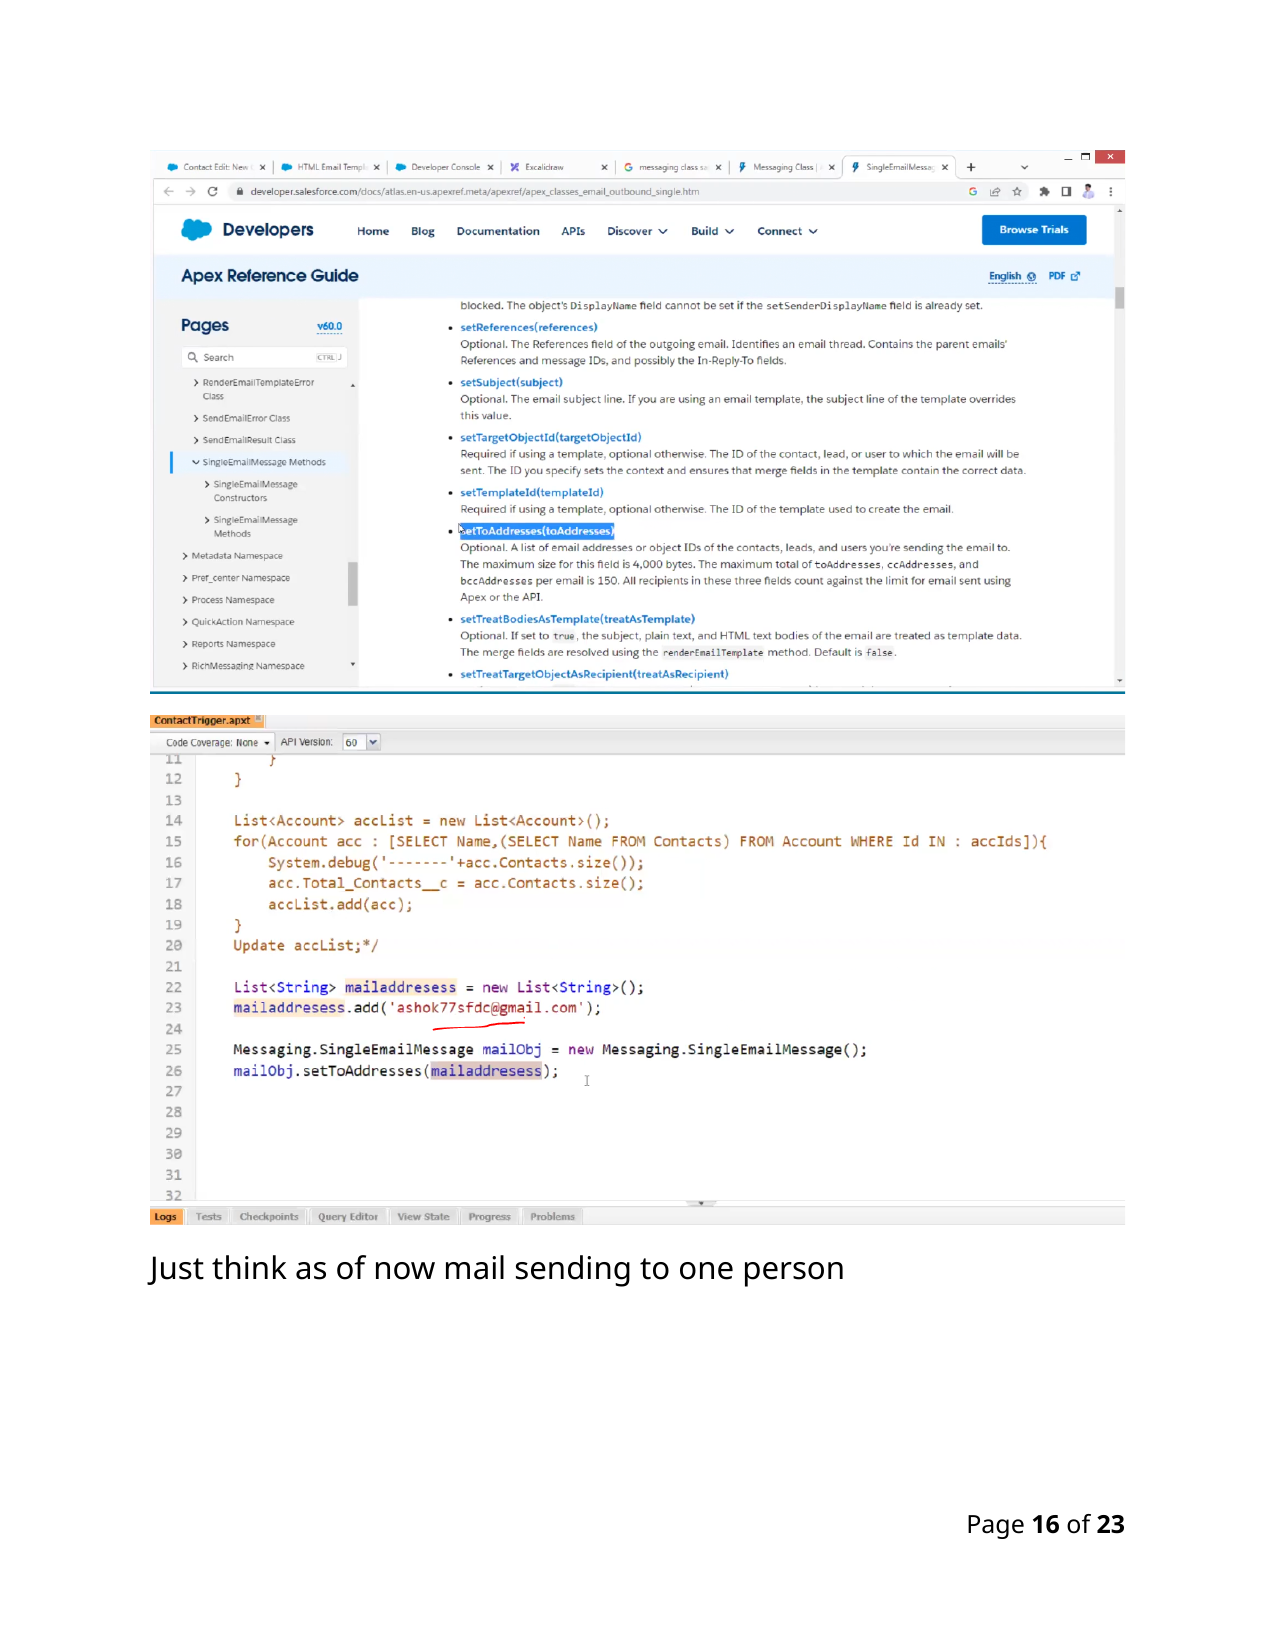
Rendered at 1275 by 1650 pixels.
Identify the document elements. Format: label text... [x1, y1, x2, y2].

text Just think as of now mail sending to one person [150, 1246, 1125, 1289]
picture [150, 715, 1125, 1225]
picture [150, 150, 1125, 691]
